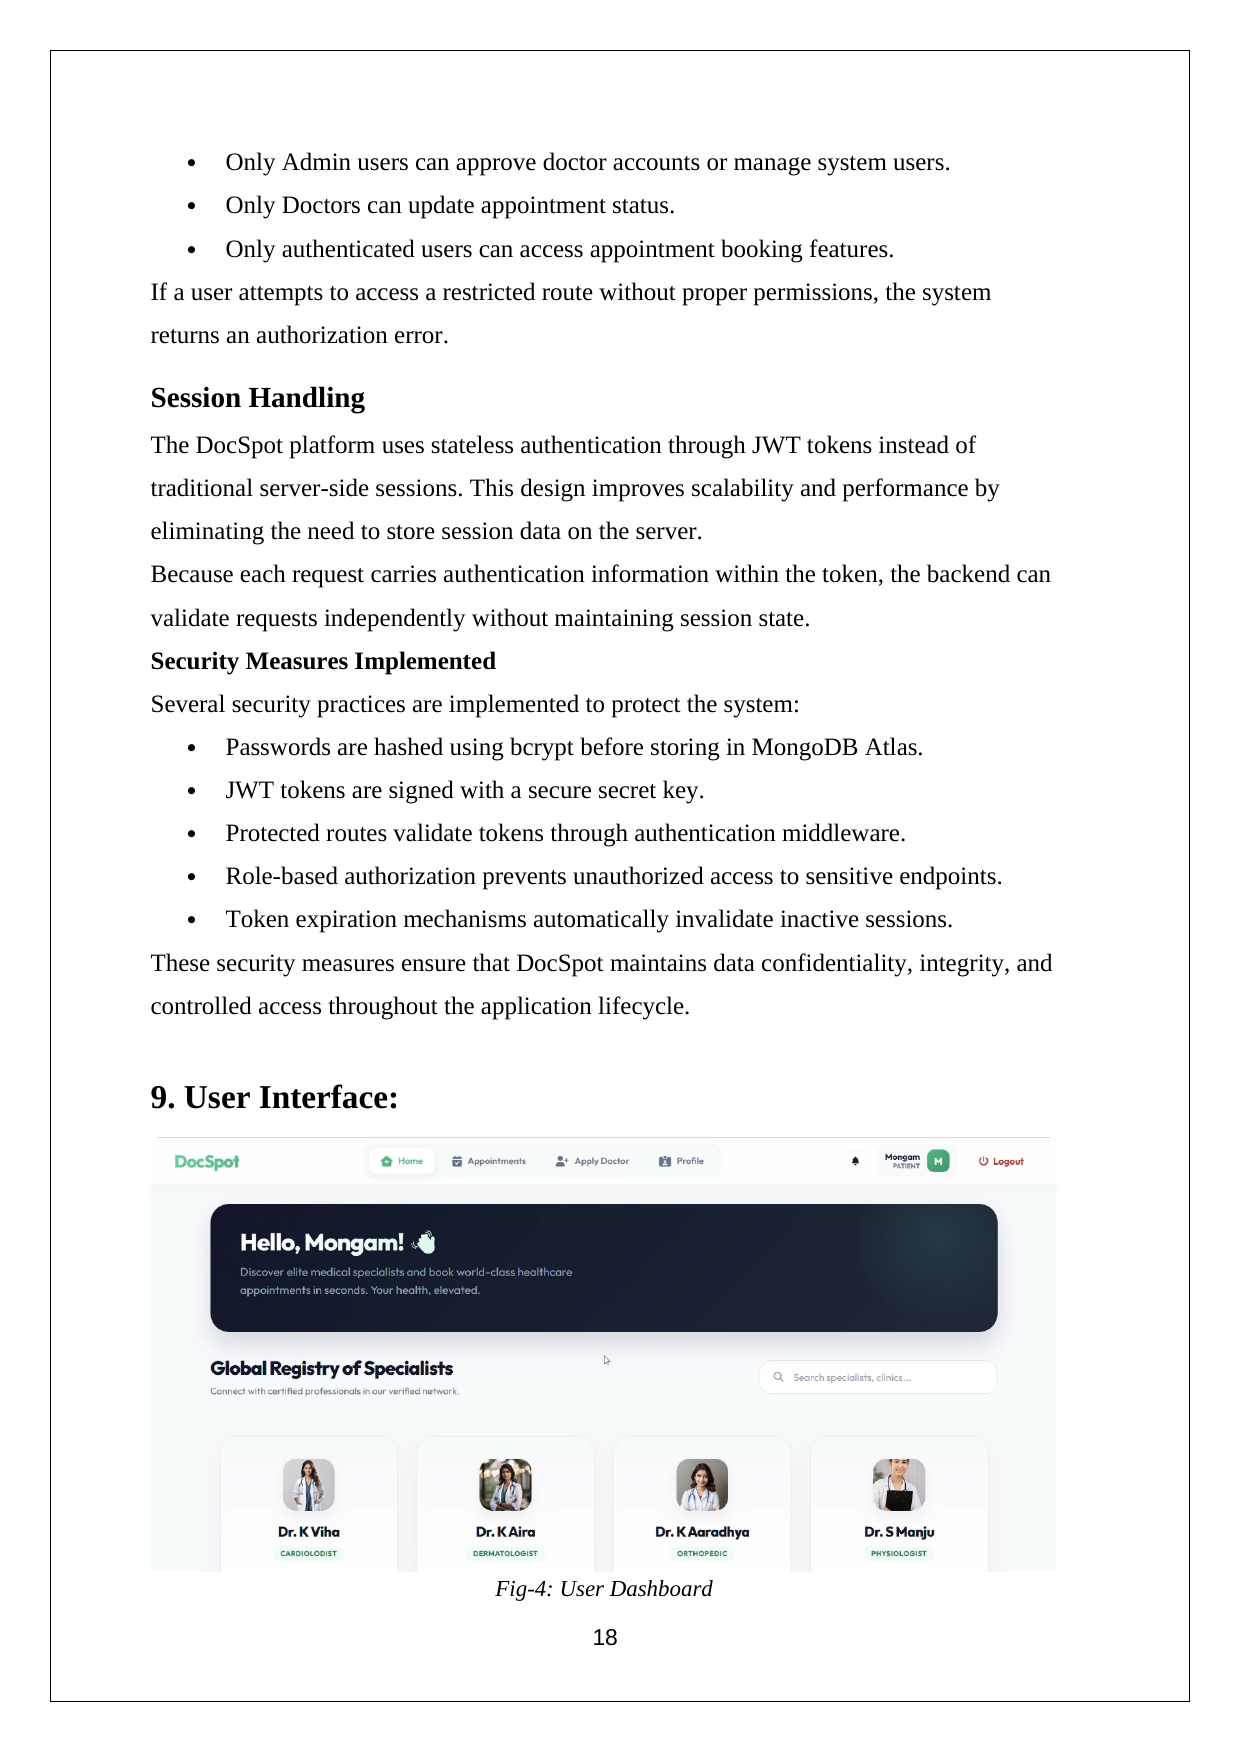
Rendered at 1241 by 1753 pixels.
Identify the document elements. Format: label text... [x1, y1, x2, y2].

list Only Doctors can update appointment status. [188, 191, 1059, 219]
text These security measures ensure that DocSpot maintains data confidentiality, integrity, and controlled access throughout the application lifecycle. [150, 948, 1059, 1019]
text Fig-4: User Dashboard [150, 1575, 1059, 1602]
text 9. User Interface: [150, 1077, 1018, 1115]
list JWT tokens are signed with a secure secret key. [188, 775, 1059, 804]
text Several security practices are implemented to protect the system: [150, 689, 1059, 718]
list Role-based authorization prevents unauthorized access to sensitive endpoints. [188, 861, 1059, 890]
list Only Admin users can approve doctor accounts or manage system users. [188, 147, 1059, 176]
text Security Measures Implemented [150, 646, 1059, 674]
text If a user attempts to access a restricted route without proper permissions, the system returns an authorization error. [150, 277, 1059, 349]
list Only authenticated users can access appointment booking features. [188, 234, 1059, 262]
text Because each request carries authentication information within the token, the backend can validate requests independently without maintaining session state. [150, 559, 1059, 631]
list Protected routes validate tokens through authentication middleware. [188, 818, 1059, 847]
list Passwords are hashed using bcrypt before storing in MongoDB Atlas. [188, 732, 1059, 761]
text Session Handling [150, 380, 1059, 413]
text The DocSpot platform uses stateless authentication through JWT tokens instead of traditional server-side sessions. This design improves scalability and performance by eliminating the need to store session data on the server. [150, 430, 1059, 545]
picture [150, 1137, 1057, 1572]
list Token expiration mechanisms automatically invalidate inactive sessions. [188, 904, 1059, 933]
